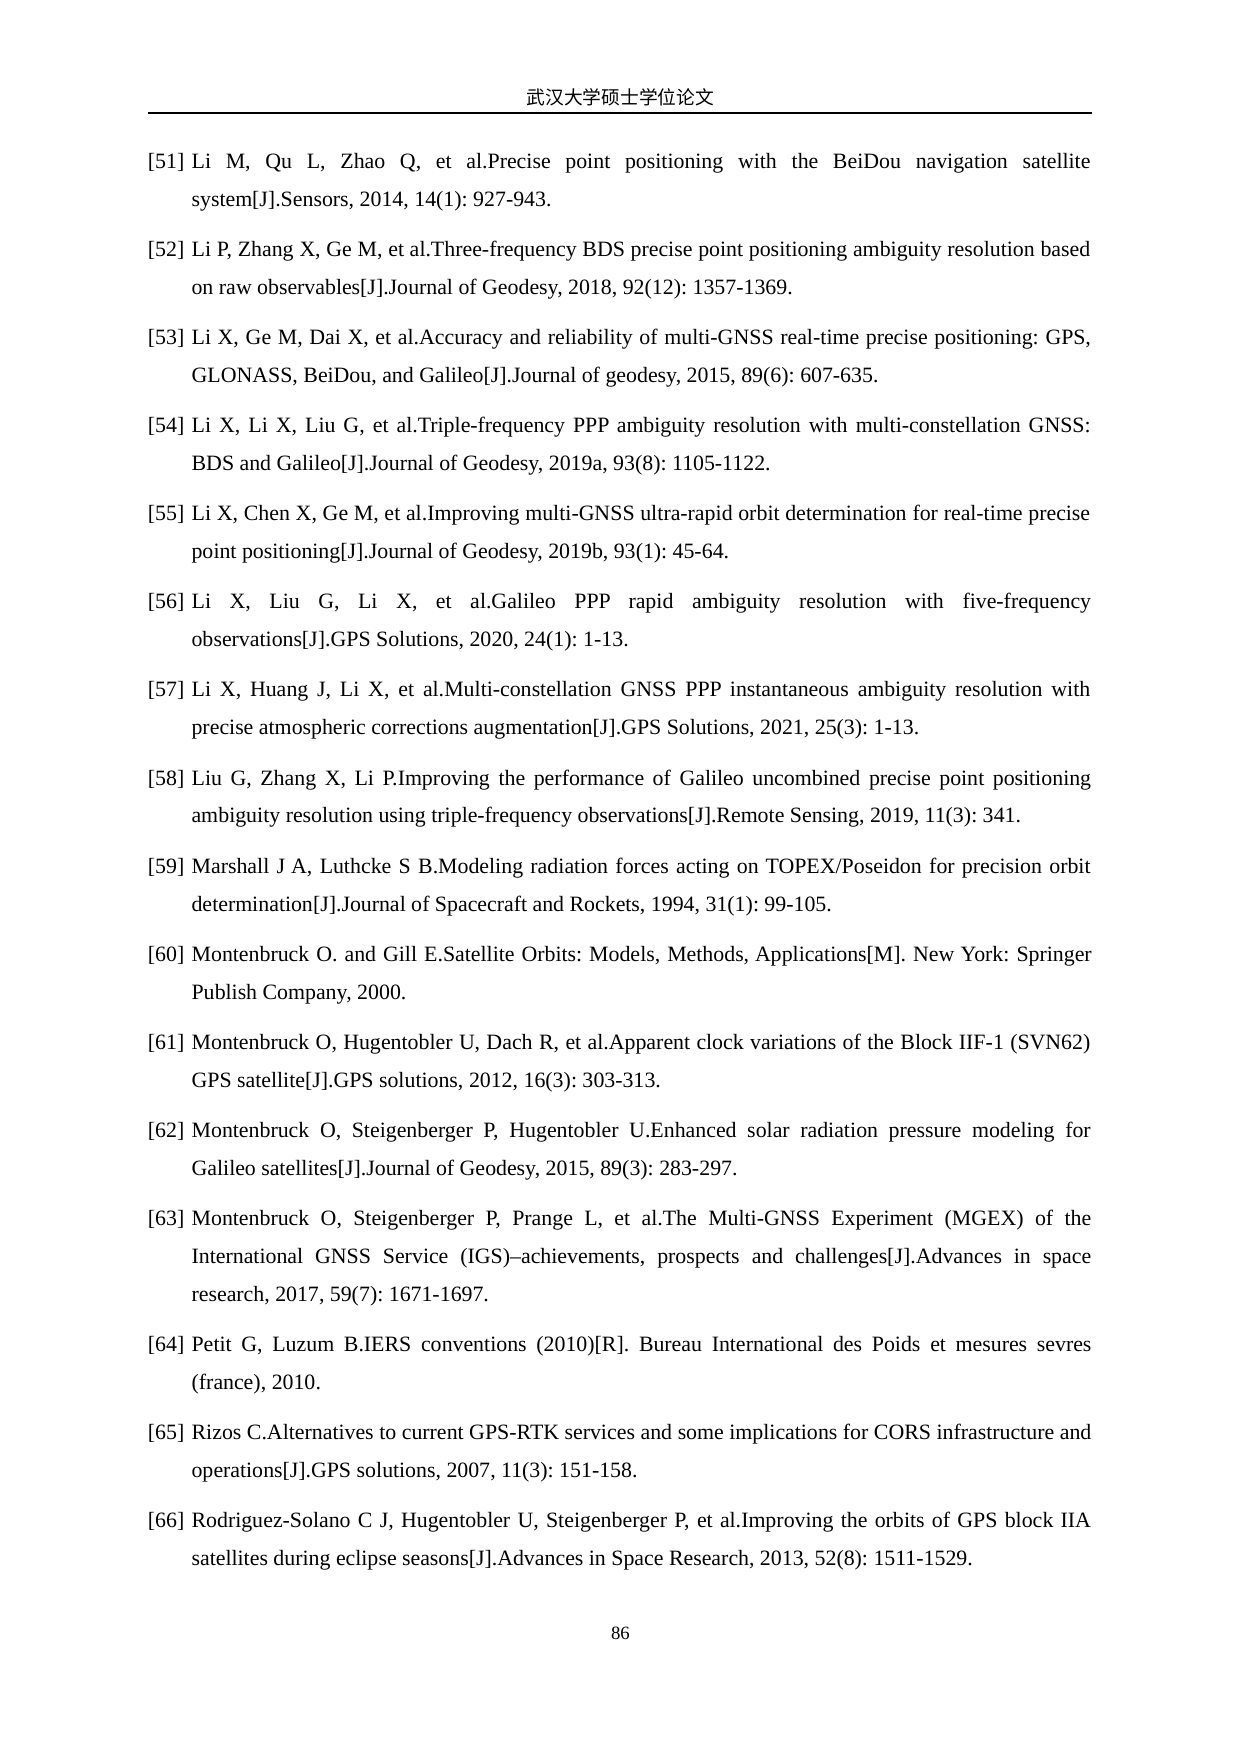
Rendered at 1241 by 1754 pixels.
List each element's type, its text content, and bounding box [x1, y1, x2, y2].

text Liu G, Zhang X, Li P.Improving the performance of Galileo uncombined precise point positioning ambiguity resolution using triple-frequency observations[J].Remote Sensing, 2019, 11(3): 341. [148, 764, 1092, 828]
text Montenbruck O, Hugentobler U, Dach R, et al.Apparent clock variations of the Block IIF-1 (SVN62) GPS satellite[J].GPS solutions, 2012, 16(3): 303-313. [148, 1029, 1092, 1092]
text Montenbruck O, Steigenberger P, Hugentobler U.Enhanced solar radiation pressure modeling for Galileo satellites[J].Journal of Geodesy, 2015, 89(3): 283-297. [148, 1117, 1092, 1180]
text Li M, Qu L, Zhao Q, et al.Precise point positioning with the BeiDou navigation satellite system[J].Sensors, 2014, 14(1): 927-943. [148, 148, 1092, 211]
text Montenbruck O, Steigenberger P, Prange L, et al.The Multi-GNSS Experiment (MGEX) of the International GNSS Service (IGS)–achievements, prospects and challenges[J].Advances in space research, 2017, 59(7): 1671-1697. [148, 1205, 1092, 1306]
text Rodriguez-Solano C J, Hugentobler U, Steigenberger P, et al.Improving the orbits of GPS block IIA satellites during eclipse seasons[J].Advances in Space Research, 2013, 52(8): 1511-1529. [148, 1507, 1092, 1570]
text Li X, Chen X, Ge M, et al.Improving multi-GNSS ultra-rapid orbit determination for real-time precise point positioning[J].Journal of Geodesy, 2019b, 93(1): 45-64. [148, 500, 1092, 563]
text Li X, Ge M, Dai X, et al.Accuracy and reliability of multi-GNSS real-time precise positioning: GPS, GLONASS, BeiDou, and Galileo[J].Journal of geodesy, 2015, 89(6): 607-635. [148, 324, 1092, 387]
text Li X, Li X, Liu G, et al.Triple-frequency PPP ambiguity resolution with multi-constellation GNSS: BDS and Galileo[J].Journal of Geodesy, 2019a, 93(8): 1105-1122. [148, 412, 1092, 475]
text Li X, Huang J, Li X, et al.Multi-constellation GNSS PPP instantaneous ambiguity resolution with precise atmospheric corrections augmentation[J].GPS Solutions, 2021, 25(3): 1-13. [148, 676, 1092, 739]
text Rizos C.Alternatives to current GPS-RTK services and some implications for CORS infrastructure and operations[J].GPS solutions, 2007, 11(3): 151-158. [148, 1419, 1092, 1482]
text Li P, Zhang X, Ge M, et al.Three-frequency BDS precise point positioning ambiguity resolution based on raw observables[J].Journal of Geodesy, 2018, 92(12): 1357-1369. [148, 236, 1092, 299]
text Petit G, Luzum B.IERS conventions (2010)[R]. Bureau International des Poids et mesures sevres (france), 2010. [148, 1331, 1092, 1394]
text Marshall J A, Luthcke S B.Modeling radiation forces acting on TOPEX/Poseidon for precision orbit determination[J].Journal of Spacecraft and Rockets, 1994, 31(1): 99-105. [148, 853, 1092, 916]
text Li X, Liu G, Li X, et al.Galileo PPP rapid ambiguity resolution with five-frequency observations[J].GPS Solutions, 2020, 24(1): 1-13. [148, 588, 1092, 651]
text Montenbruck O. and Gill E.Satellite Orbits: Models, Methods, Applications[M]. New York: Springer Publish Company, 2000. [148, 941, 1092, 1004]
